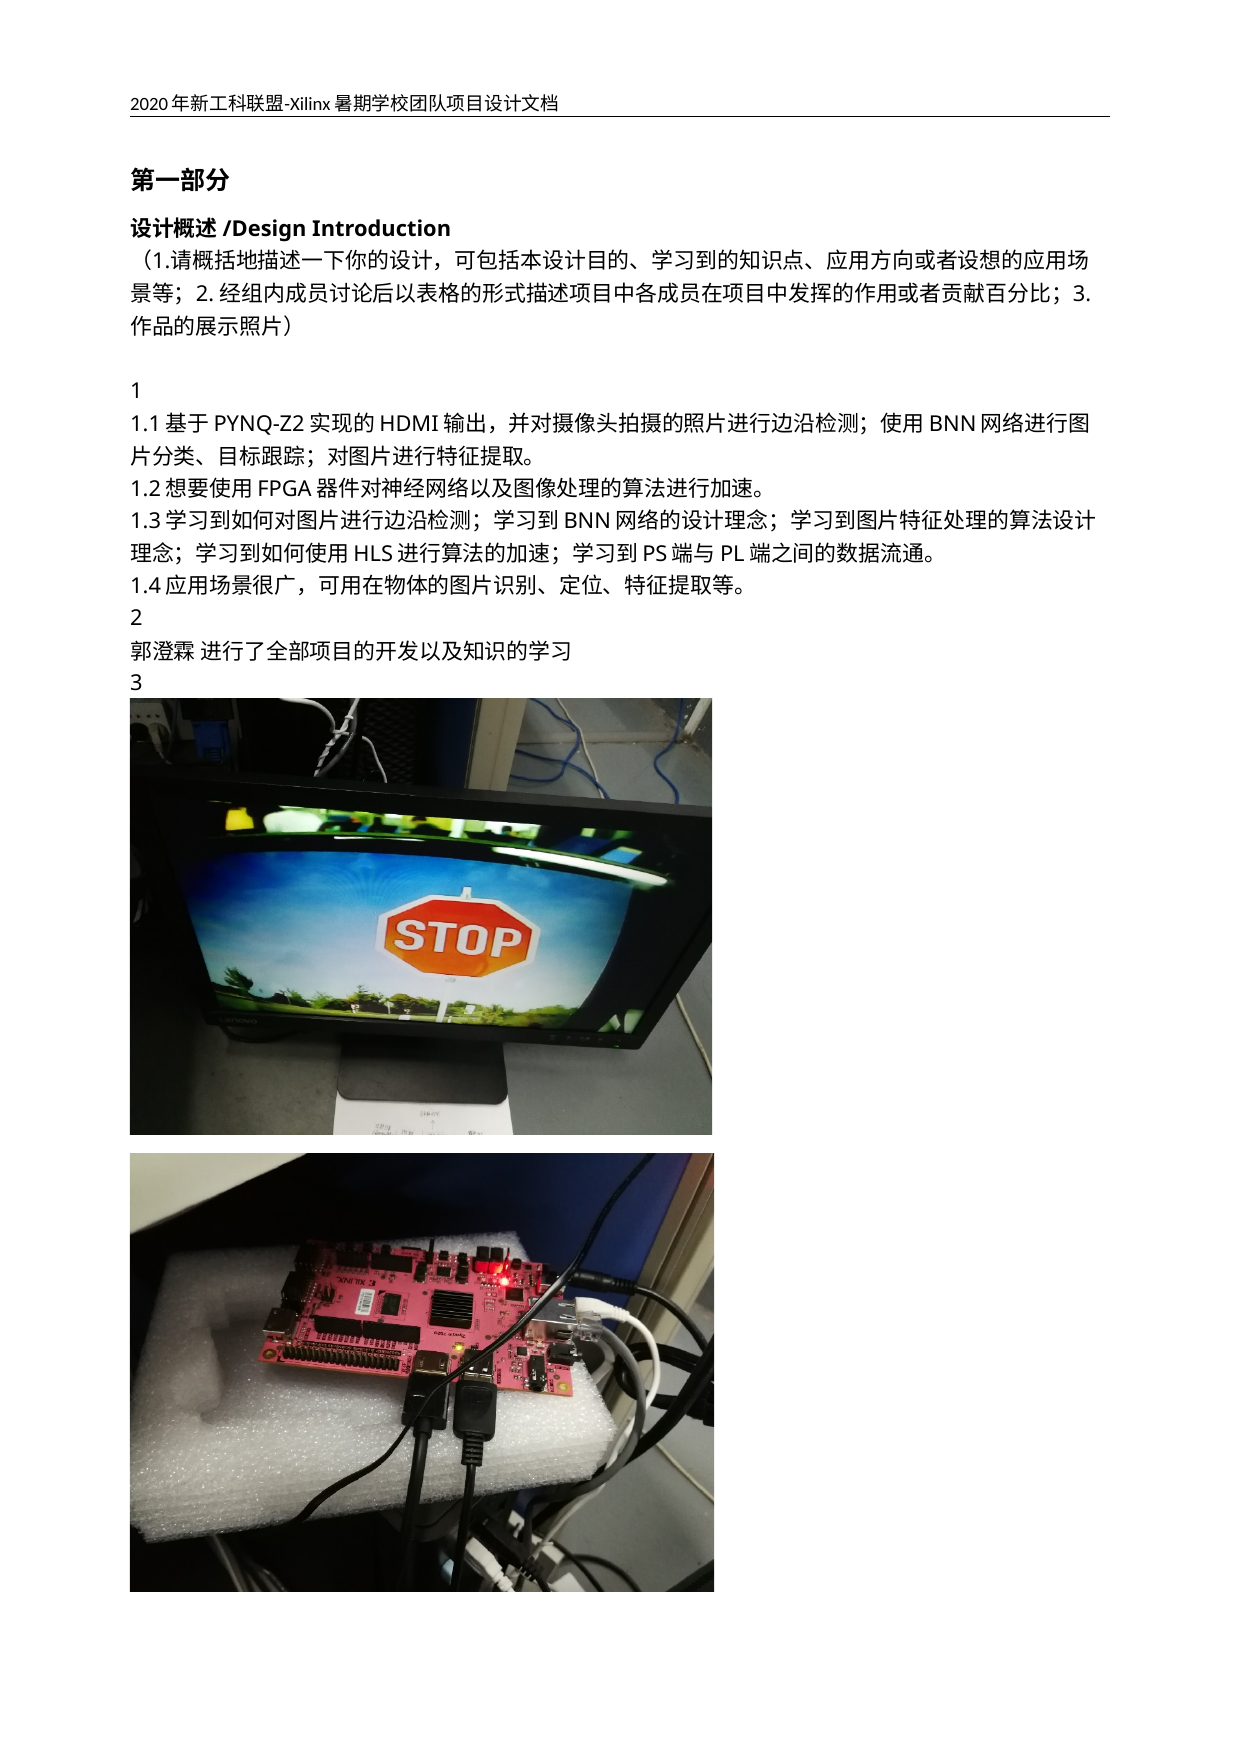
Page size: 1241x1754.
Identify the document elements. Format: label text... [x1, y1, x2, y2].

text 1.1基于PYNQ-Z2实现的HDMI输出，并对摄像头拍摄的照片进行边沿检测；使用BNN网络进行图片分类、目标跟踪；对图片进行特征提取。 [130, 406, 1110, 471]
text 设计概述 /Design Introduction [130, 211, 1110, 243]
text （1.请概括地描述一下你的设计，可包括本设计目的、学习到的知识点、应用方向或者设想的应用场景等；2. 经组内成员讨论后以表格的形式描述项目中各成员在项目中发挥的作用或者贡献百分比；3.作品的展示照片） [130, 243, 1110, 341]
text 2 [130, 601, 1110, 633]
text 第一部分 [130, 146, 1110, 211]
text 1.2想要使用FPGA器件对神经网络以及图像处理的算法进行加速。 [130, 471, 1110, 503]
text 1 [130, 373, 1110, 406]
picture [129, 1153, 715, 1592]
text 3 [130, 666, 1110, 698]
text 郭澄霖 进行了全部项目的开发以及知识的学习 [130, 633, 1110, 666]
picture [129, 698, 713, 1135]
text 1.4应用场景很广，可用在物体的图片识别、定位、特征提取等。 [130, 568, 1110, 601]
text 1.3学习到如何对图片进行边沿检测；学习到BNN网络的设计理念；学习到图片特征处理的算法设计理念；学习到如何使用HLS进行算法的加速；学习到PS端与PL端之间的数据流通。 [130, 503, 1110, 568]
